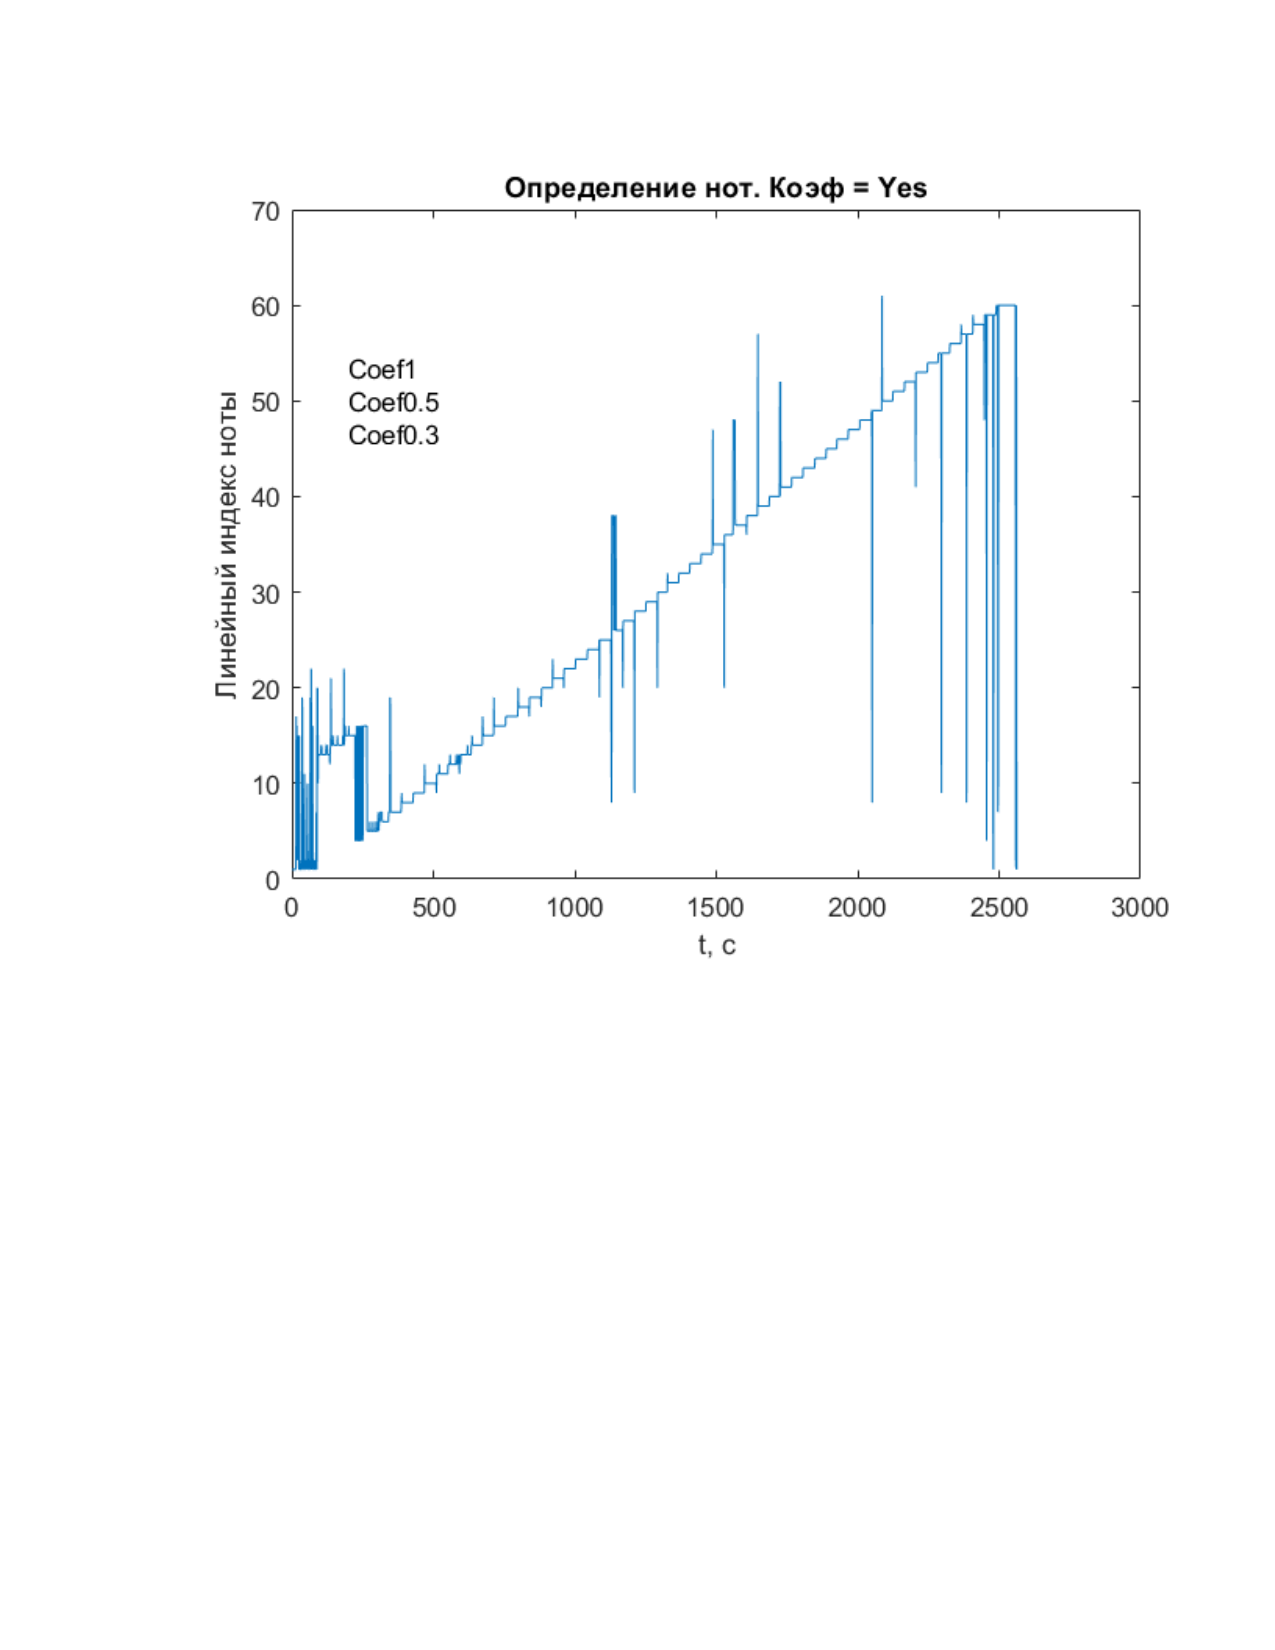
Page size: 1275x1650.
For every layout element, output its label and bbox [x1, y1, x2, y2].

picture [150, 150, 1244, 970]
